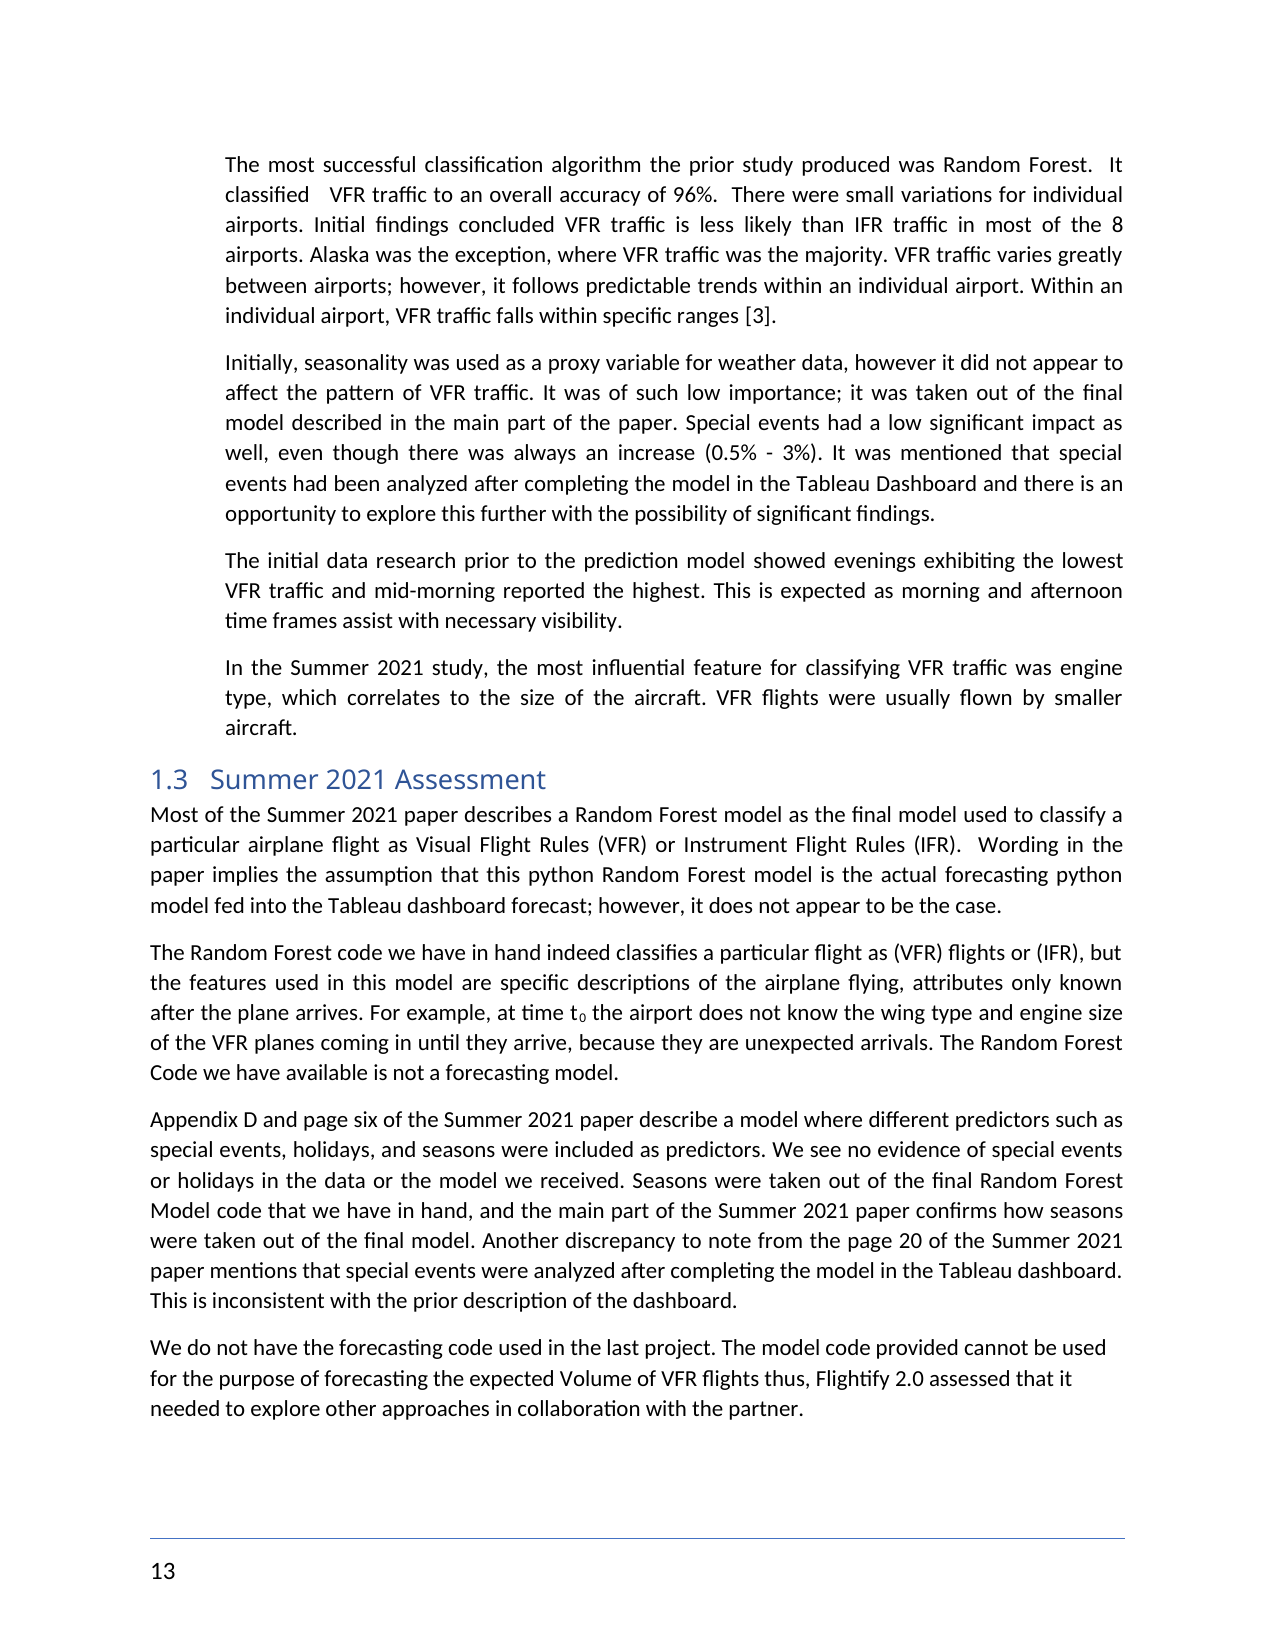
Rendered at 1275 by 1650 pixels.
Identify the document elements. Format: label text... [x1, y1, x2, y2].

text Initially, seasonality was used as a proxy variable for weather data, however it did not appear to affect the pattern of VFR traffic. It was of such low importance; it was taken out of the final model described in the main part of the paper. Special events had a low significant impact as well, even though there was always an increase (0.5% - 3%). It was mentioned that special events had been analyzed after completing the model in the Tableau Dashboard and there is an opportunity to explore this further with the possibility of significant findings. [225, 348, 1125, 527]
text In the Summer 2021 study, the most influential feature for classifying VFR traffic was engine type, which correlates to the size of the aircraft. VFR flights were usually flown by smaller aircraft. [225, 653, 1125, 742]
text The initial data research prior to the prediction model showed evenings exhibiting the lowest VFR traffic and mid-morning reported the highest. This is expected as morning and afternoon time frames assist with necessary visibility. [225, 546, 1125, 634]
text Appendix D and page six of the Summer 2021 paper describe a model where different predictors such as special events, holidays, and seasons were included as predictors. We see no evidence of special events or holidays in the data or the model we received. Seasons were taken out of the final Random Forest Model code that we have in hand, and the main part of the Summer 2021 paper confirms how seasons were taken out of the final model. Another discrepancy to note from the page 20 of the Summer 2021 paper mentions that special events were analyzed after completing the model in the Tableau dashboard. This is inconsistent with the prior description of the dashboard. [150, 1105, 1125, 1315]
text The Random Forest code we have in hand indeed classifies a particular flight as (VFR) flights or (IFR), but the features used in this model are specific descriptions of the airplane flying, attributes only known after the plane arrives. For example, at time t0 the airport does not know the wing type and engine size of the VFR planes coming in until they arrive, because they are unexpected arrivals. The Random Forest Code we have available is not a forecasting model. [150, 938, 1125, 1087]
text We do not have the forecasting code used in the last project. The model code provided cannot be used for the purpose of forecasting the expected Volume of VFR flights thus, Flightify 2.0 assessed that it needed to explore other approaches in collaboration with the partner. [150, 1333, 1125, 1452]
subtitle Summer 2021 Assessment [150, 760, 1125, 797]
text Most of the Summer 2021 paper describes a Random Forest model as the final model used to classify a particular airplane flight as Visual Flight Rules (VFR) or Instrument Flight Rules (IFR). Wording in the paper implies the assumption that this python Random Forest model is the actual forecasting python model fed into the Tableau dashboard forecast; however, it does not appear to be the case. [150, 800, 1125, 919]
text The most successful classification algorithm the prior study produced was Random Forest. It classified VFR traffic to an overall accuracy of 96%. There were small variations for individual airports. Initial findings concluded VFR traffic is less likely than IFR traffic in most of the 8 airports. Alaska was the exception, where VFR traffic was the majority. VFR traffic varies greatly between airports; however, it follows predictable trends within an individual airport. Within an individual airport, VFR traffic falls within specific ranges . [225, 150, 1125, 329]
